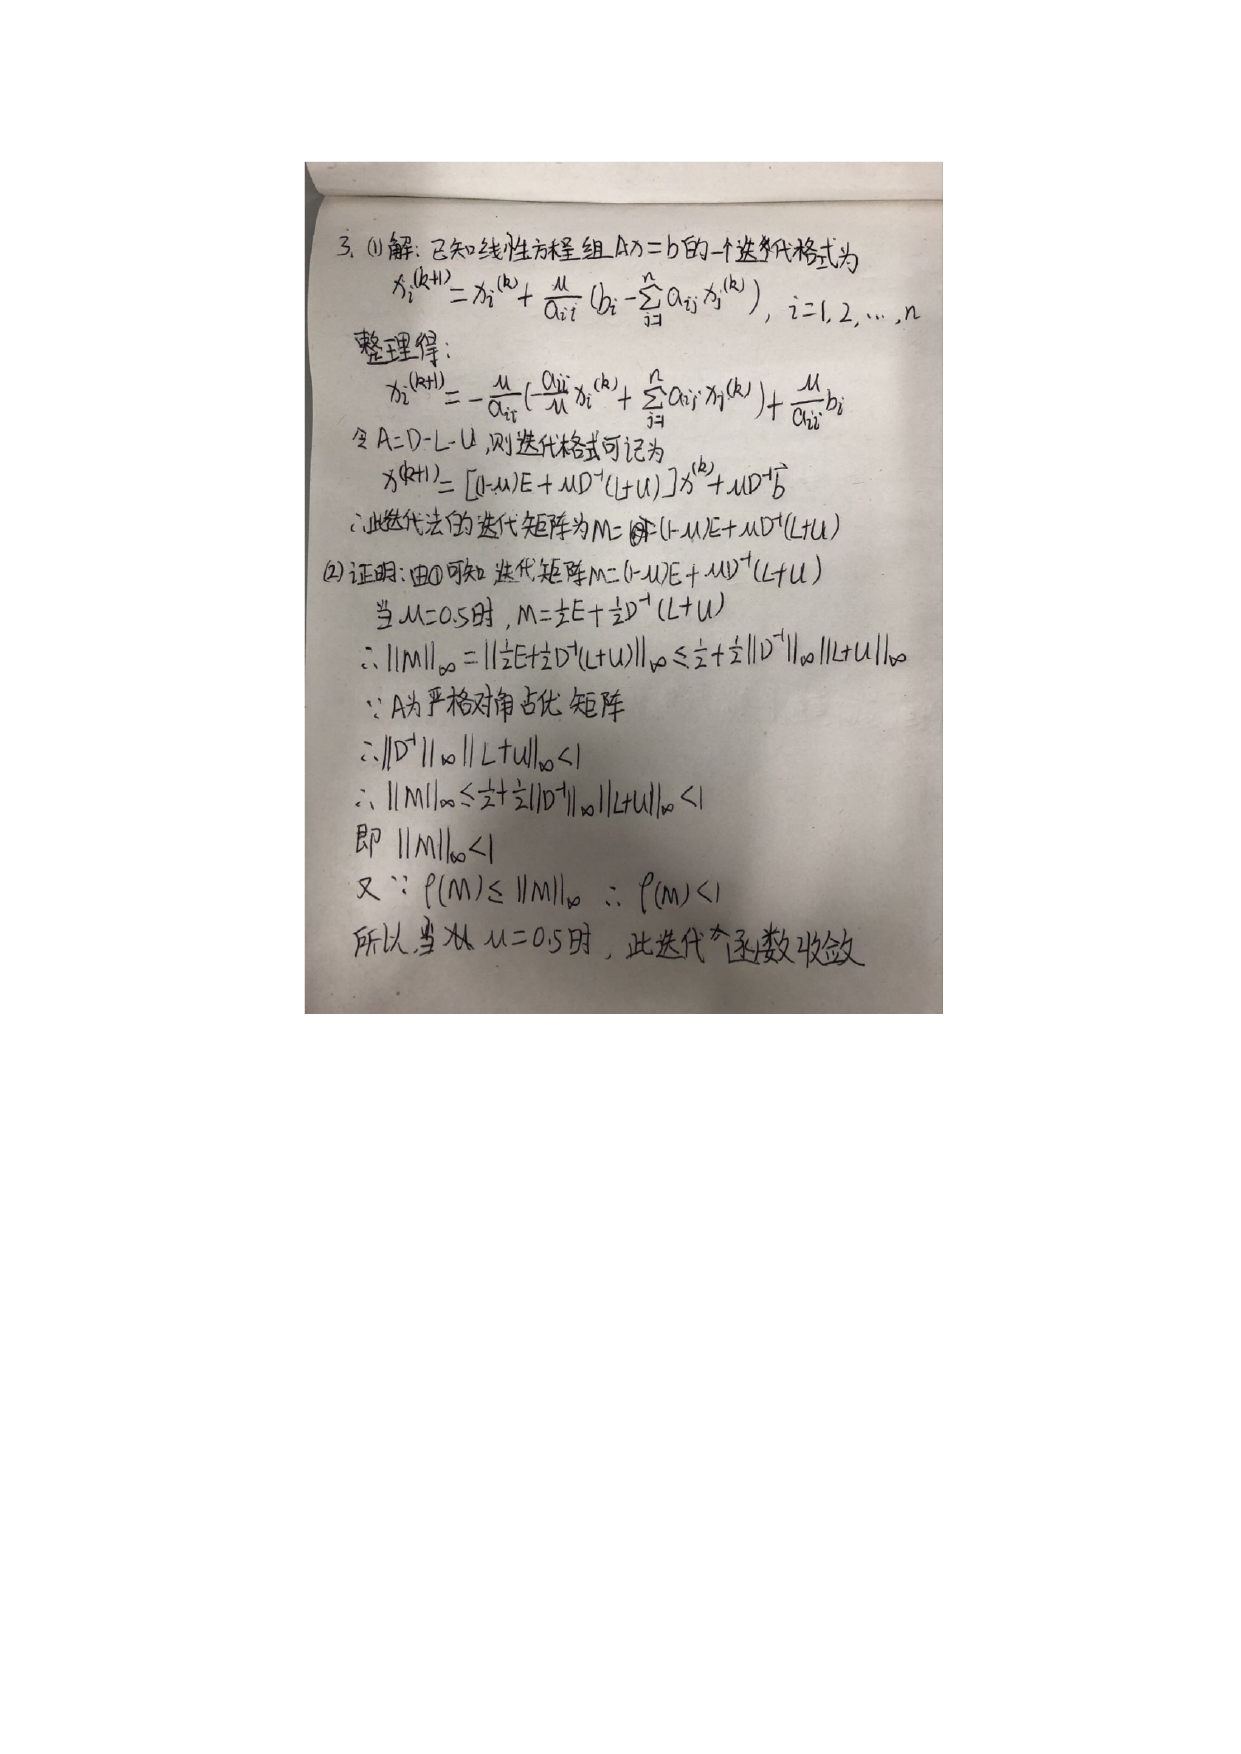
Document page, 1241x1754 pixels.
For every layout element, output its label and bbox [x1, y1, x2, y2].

picture [305, 163, 943, 1014]
